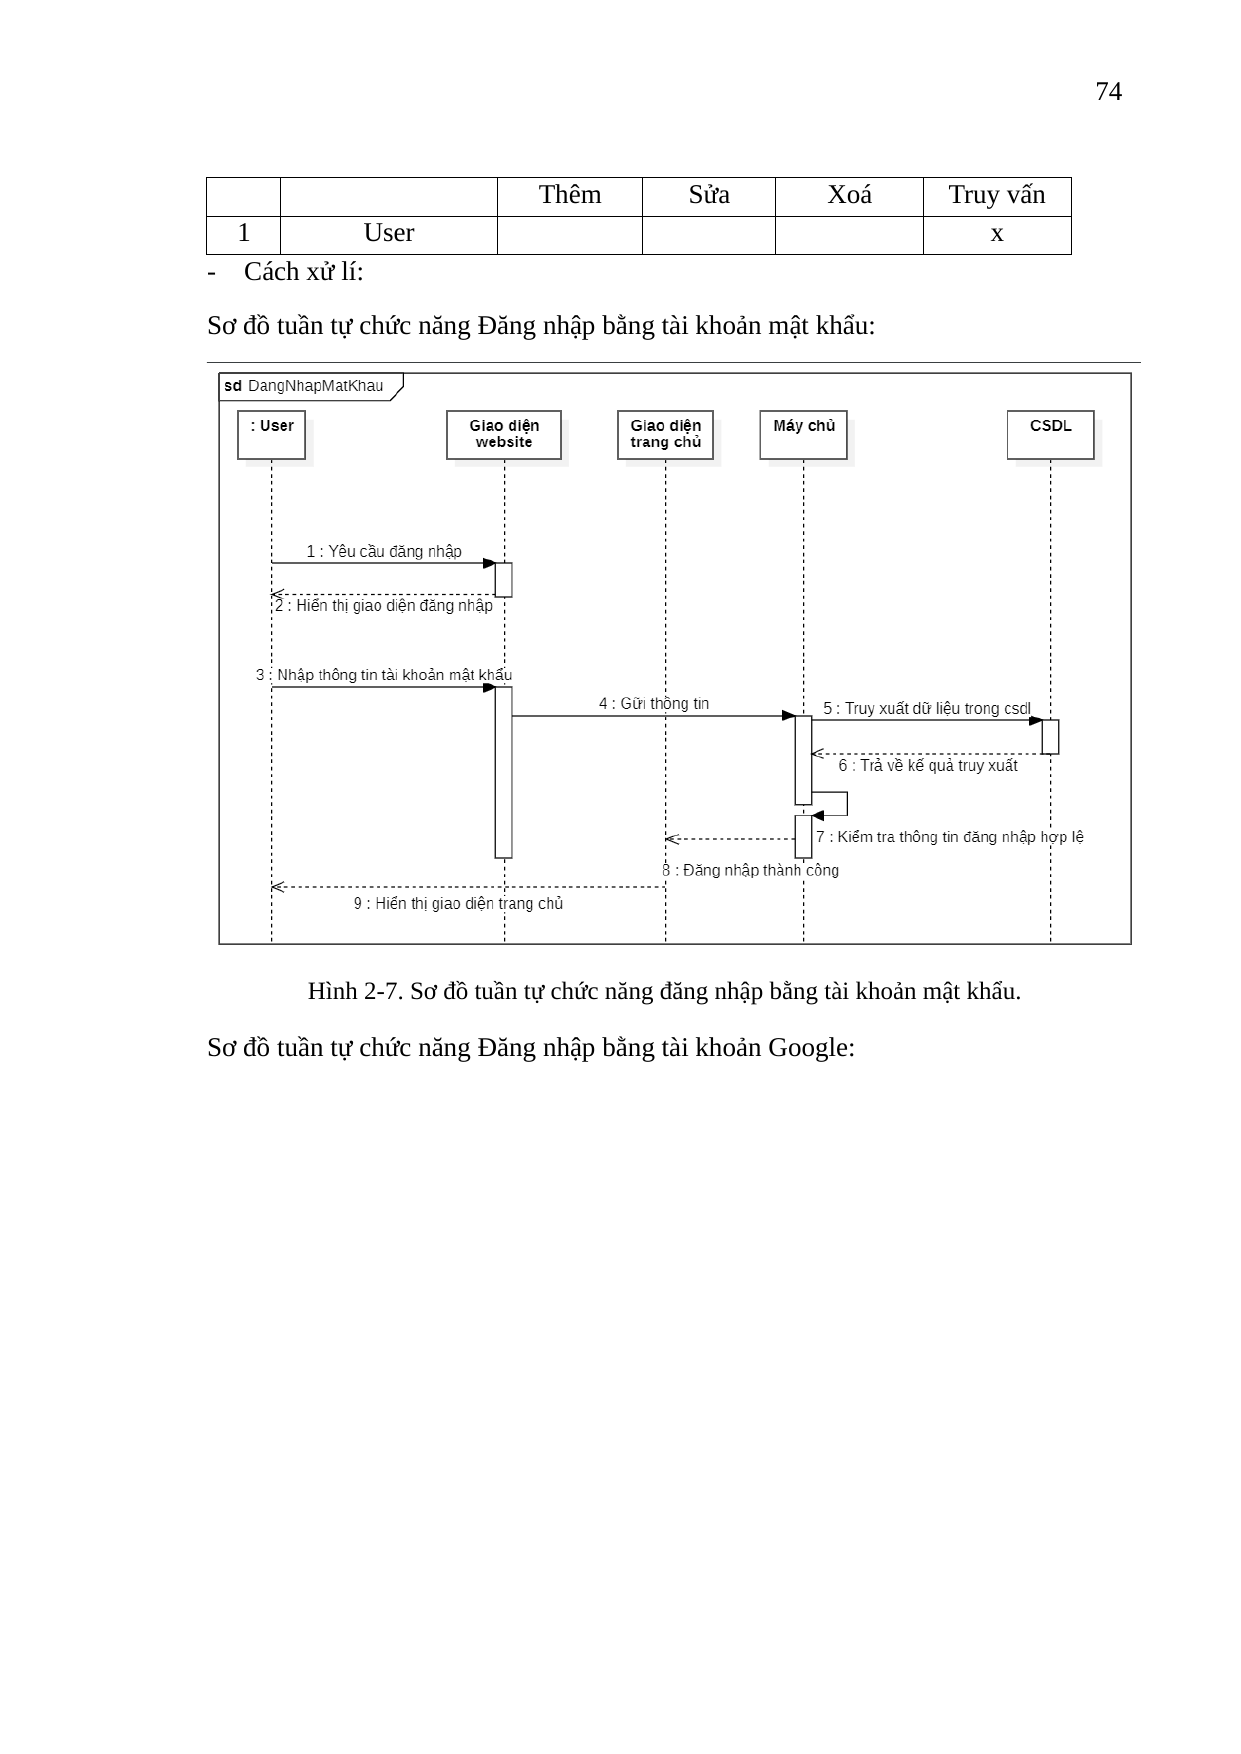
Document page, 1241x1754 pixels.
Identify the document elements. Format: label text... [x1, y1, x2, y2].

table_cell x [924, 217, 1071, 254]
table_cell 1 [207, 217, 280, 254]
text Hình 2-7. Sơ đồ tuần tự chức năng đăng nhập bằng tài khoản mật khẩu. [207, 976, 1122, 1005]
table_cell Sửa [643, 178, 775, 216]
table_cell User [281, 217, 497, 254]
table_cell [498, 217, 642, 254]
table_cell Xoá [776, 178, 923, 216]
table_cell [643, 217, 775, 254]
picture [206, 362, 1141, 954]
list Cách xử lí: [207, 255, 1122, 286]
table_header Tên bảng [281, 178, 497, 216]
table_header STT [207, 178, 280, 216]
text Sơ đồ tuần tự chức năng Đăng nhập bằng tài khoản mật khẩu: [207, 309, 1122, 340]
table_cell [776, 217, 923, 254]
table_cell Thêm [498, 178, 642, 216]
text Sơ đồ tuần tự chức năng Đăng nhập bằng tài khoản Google: [207, 1031, 1122, 1062]
table_cell Truy vấn [924, 178, 1071, 216]
